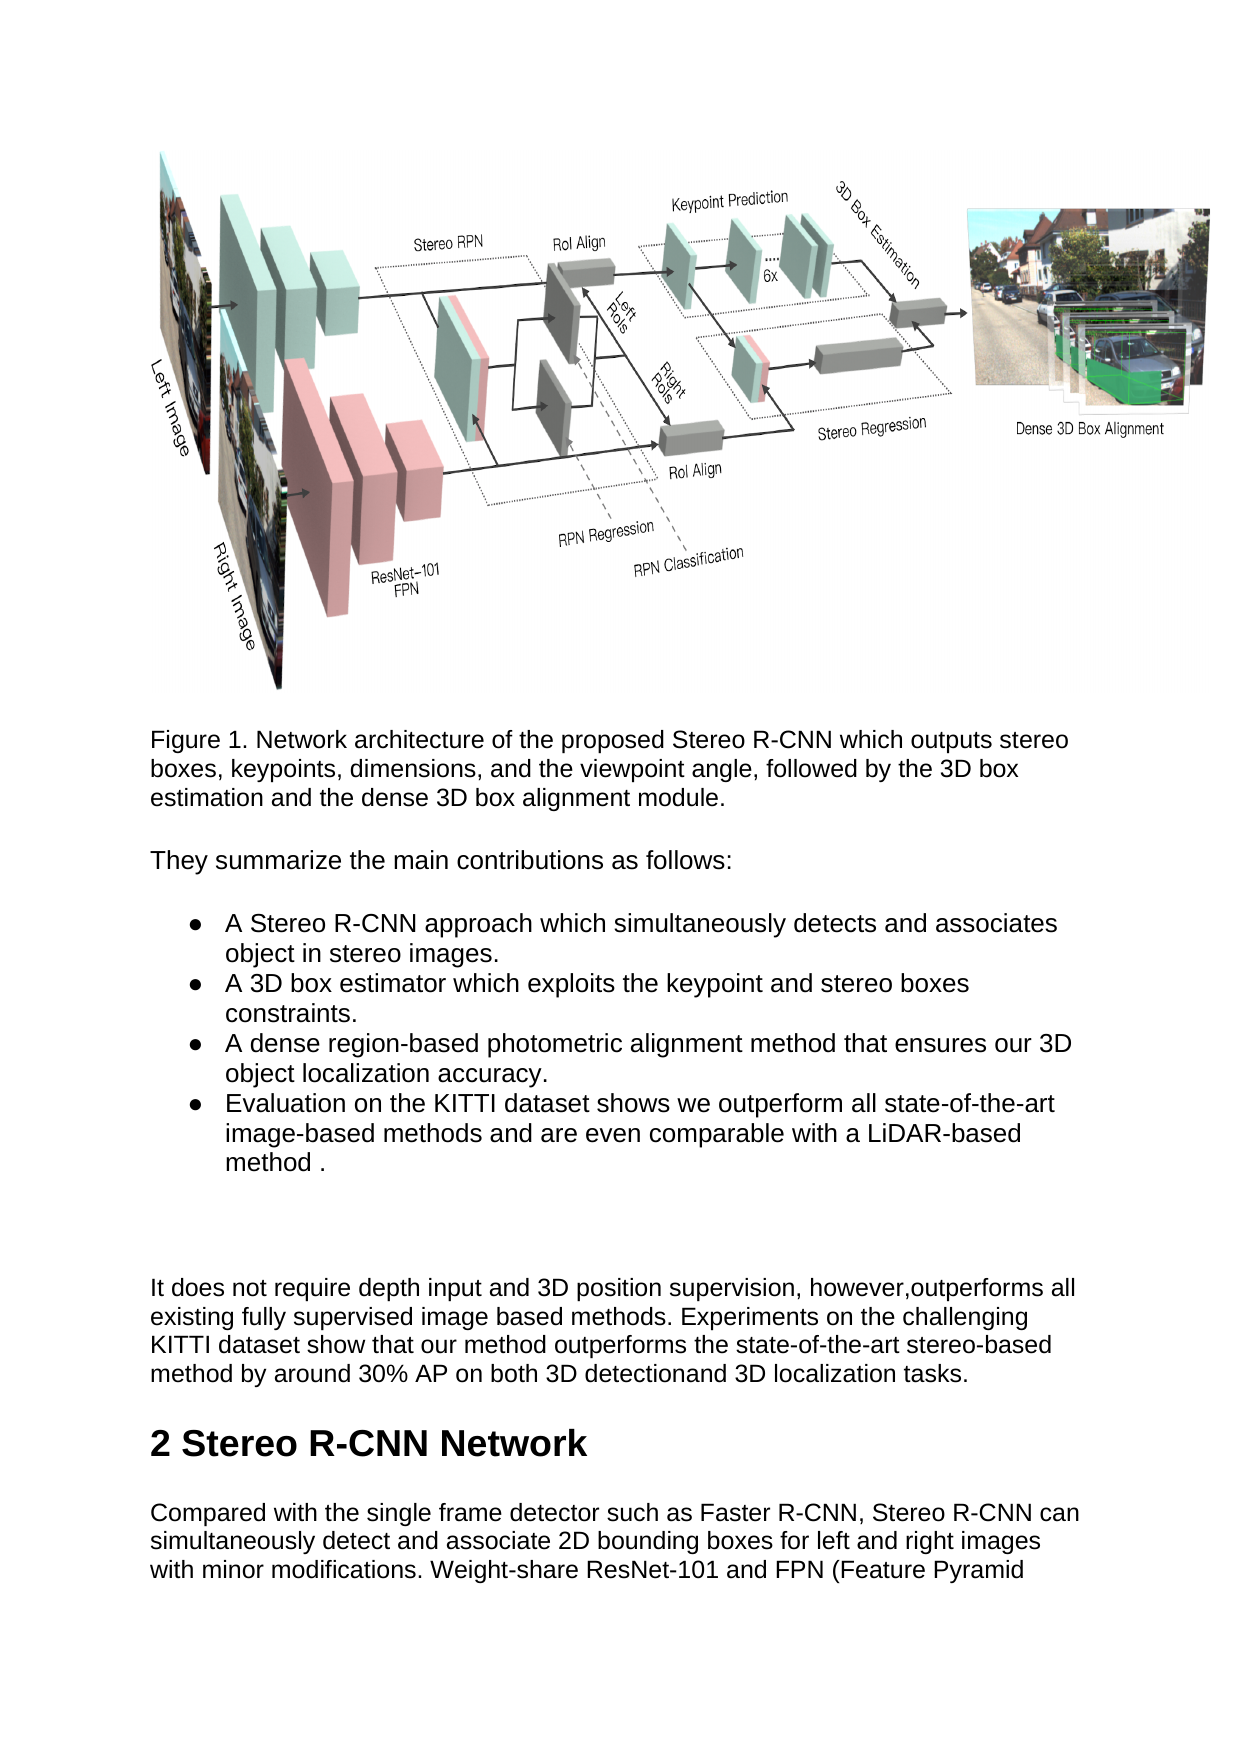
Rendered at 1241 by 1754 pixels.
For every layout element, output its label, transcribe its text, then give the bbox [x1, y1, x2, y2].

text They summarize the main contributions as follows: [150, 845, 1090, 875]
text 2 Stereo R-CNN Network [150, 1421, 1090, 1464]
text Figure 1. Network architecture of the proposed Stereo R-CNN which outputs stereo boxes, keypoints, dimensions, and the viewpoint angle, followed by the 3D box estimation and the dense 3D box alignment module. [150, 726, 1090, 812]
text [150, 1498, 1090, 1584]
picture [150, 150, 1211, 693]
list Evaluation on the KITTI dataset shows we outperform all state-of-the-art image-based methods and are even comparable with a LiDAR-based method . [187, 1088, 1090, 1177]
list A Stereo R-CNN approach which simultaneously detects and associates object in stereo images. [187, 908, 1090, 968]
list A 3D box estimator which exploits the keypoint and stereo boxes constraints. [187, 968, 1090, 1028]
text It does not require depth input and 3D position supervision, however,outperforms all existing fully supervised image based methods. Experiments on the challenging KITTI dataset show that our method outperforms the state-of-the-art stereo-based method by around 30% AP on both 3D detectionand 3D localization tasks. [150, 1273, 1090, 1388]
list A dense region-based photometric alignment method that ensures our 3D object localization accuracy. [187, 1028, 1090, 1088]
